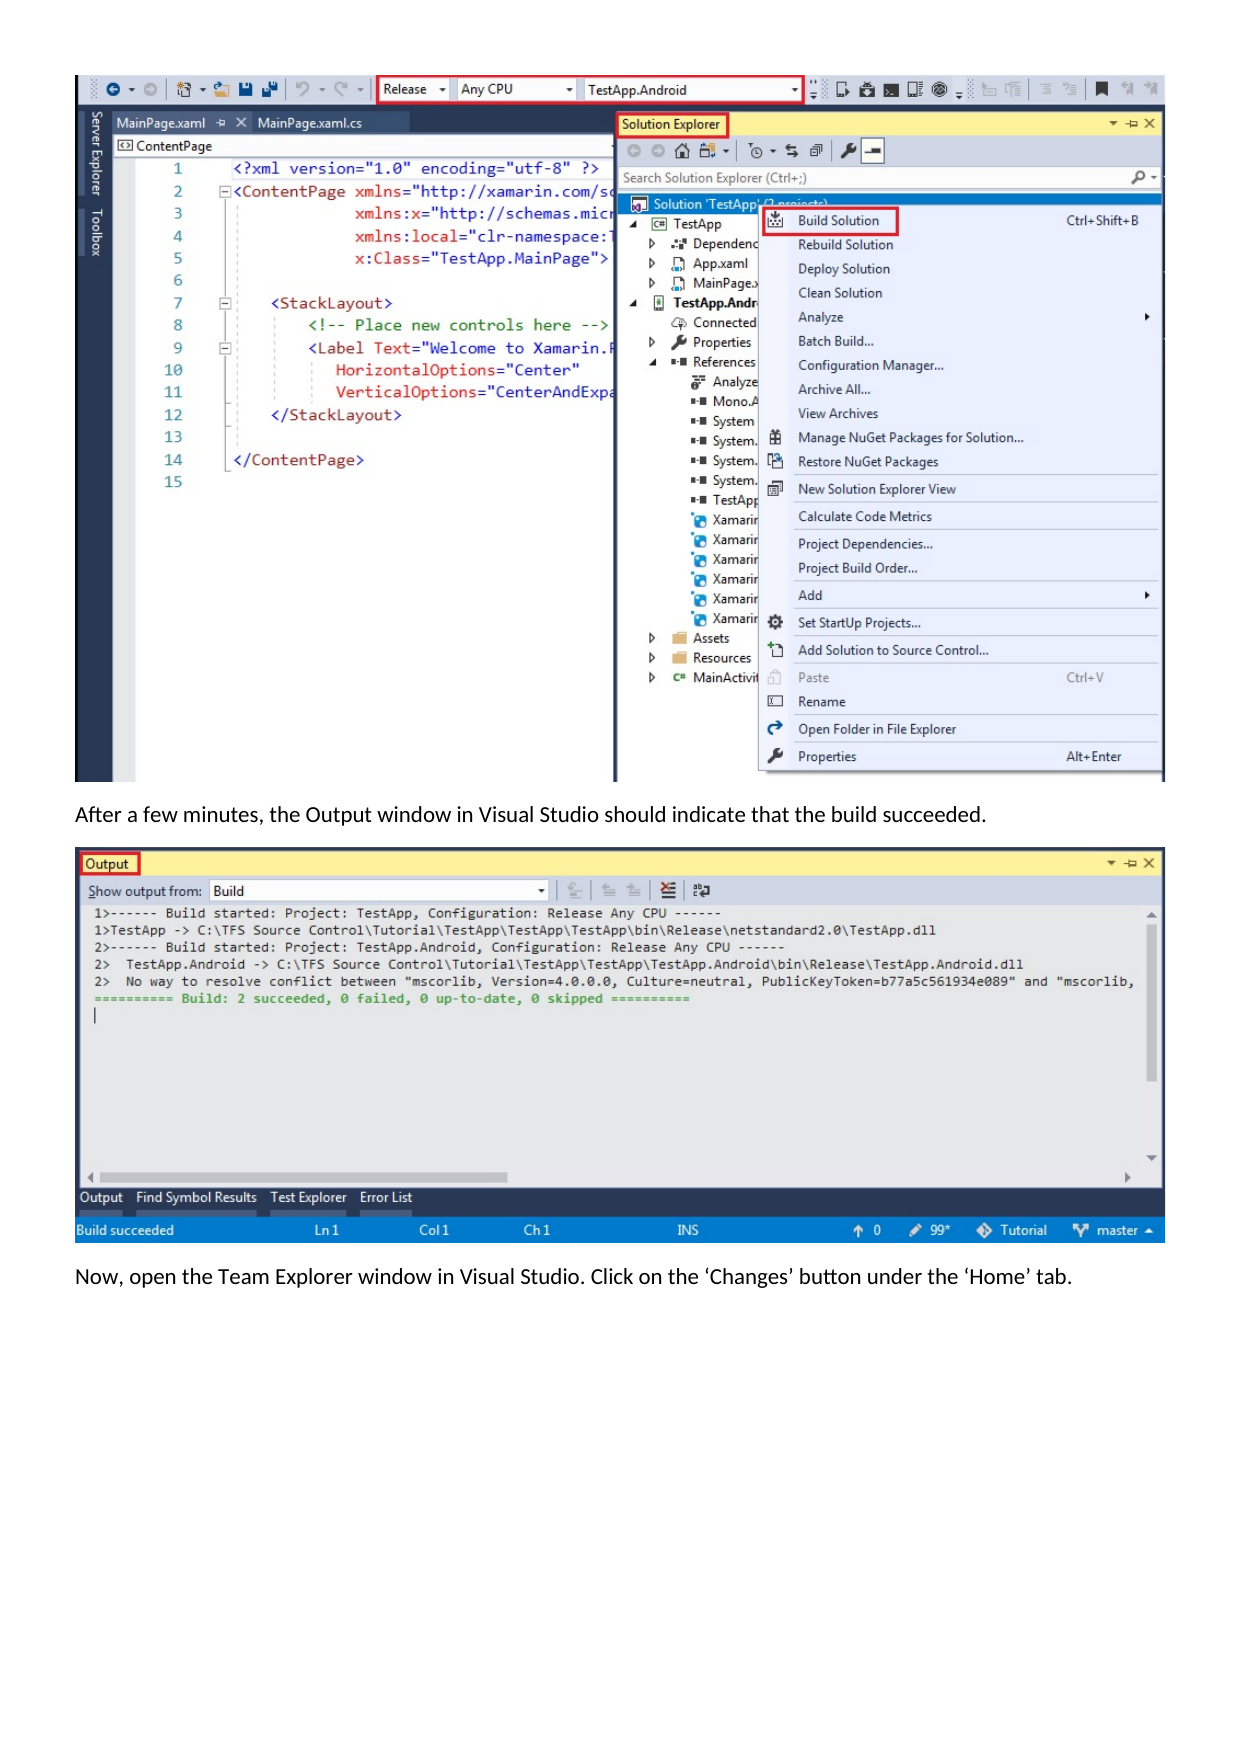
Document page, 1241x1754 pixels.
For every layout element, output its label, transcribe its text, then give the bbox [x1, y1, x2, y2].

text After a few minutes, the Output window in Visual Studio should indicate that the build succeeded. [75, 800, 1165, 828]
picture [75, 847, 1166, 1243]
picture [75, 75, 1166, 782]
text Now, open the Team Explorer window in Visual Studio. Click on the ‘Changes’ button under the ‘Home’ tab. [75, 1262, 1165, 1290]
